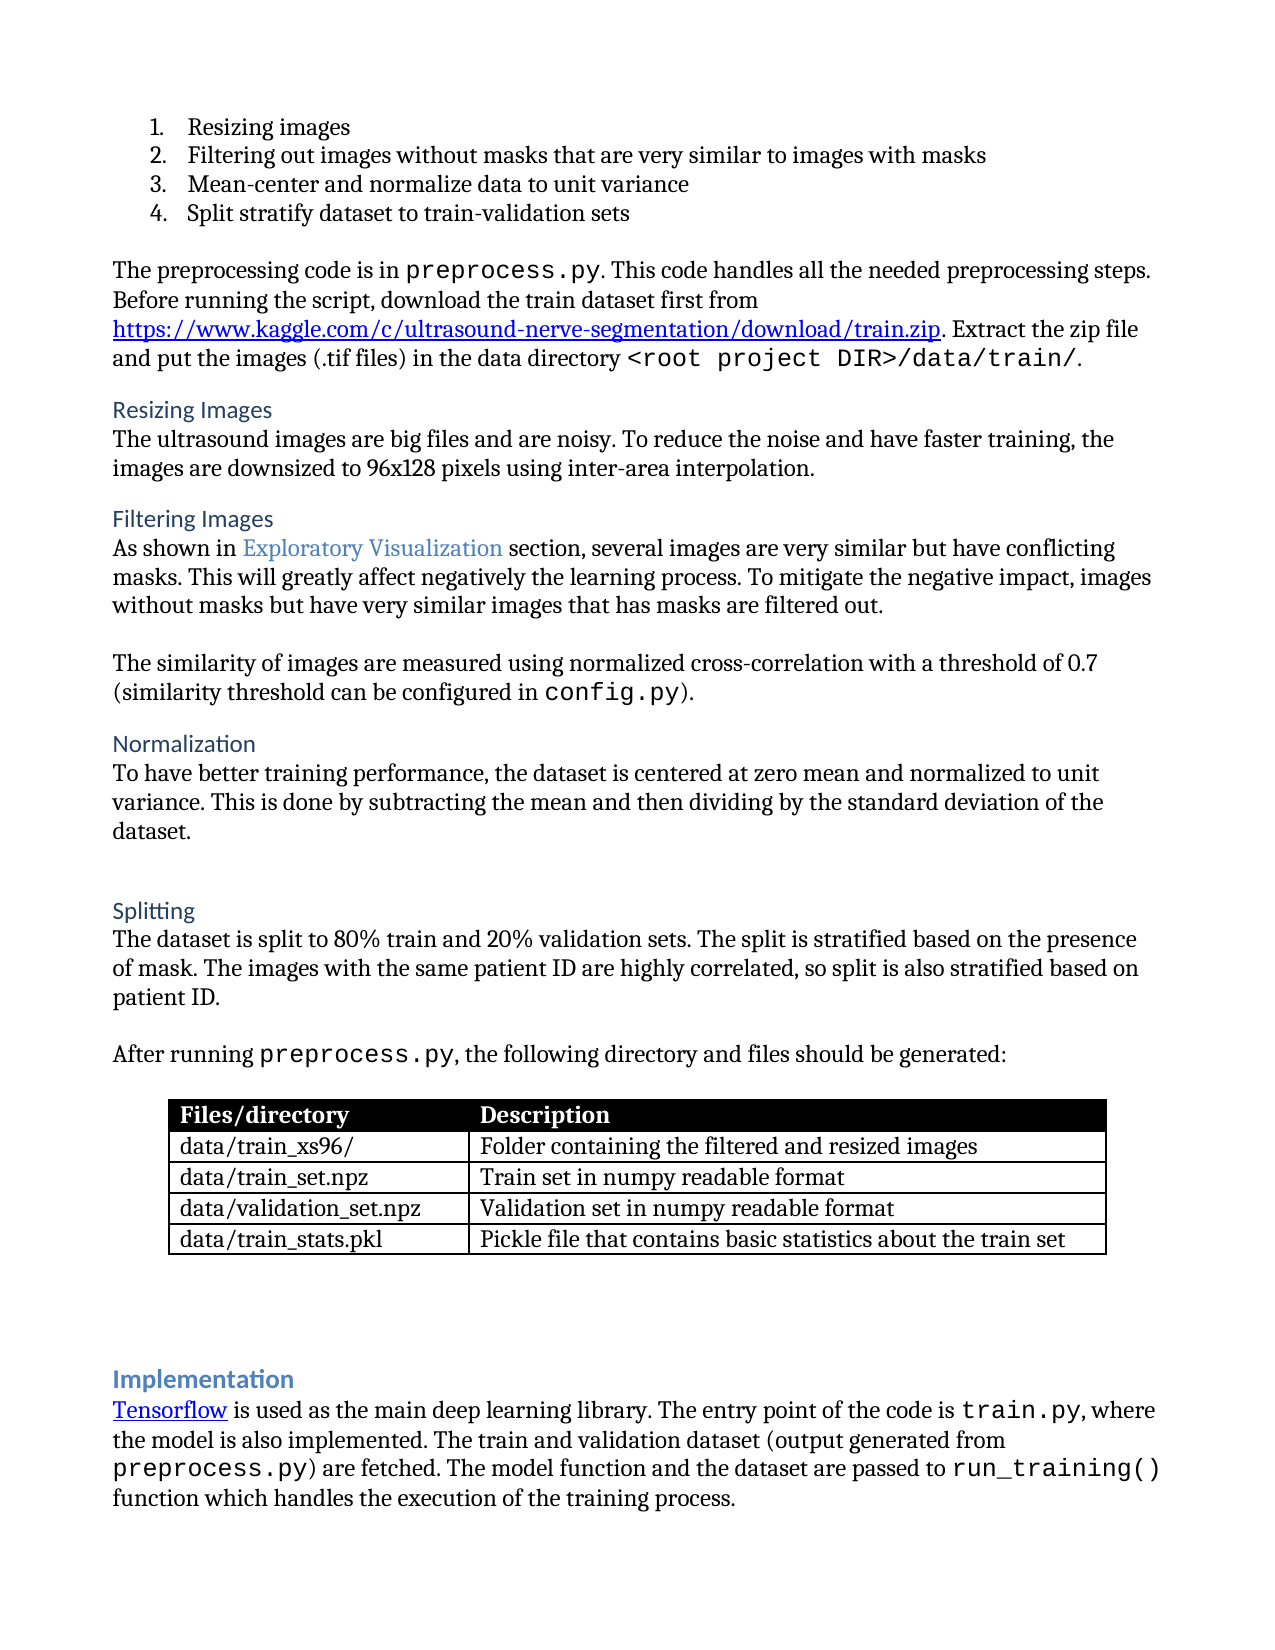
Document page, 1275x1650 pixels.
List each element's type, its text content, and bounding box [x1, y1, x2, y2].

text After running preprocess.py, the following directory and files should be generated: [112, 1040, 1162, 1070]
list Split stratify dataset to train-validation sets [150, 199, 1162, 227]
subtitle Normalization [112, 728, 1162, 759]
table_cell data/validation_set.npz [170, 1194, 468, 1222]
text The similarity of images are measured using normalized cross-correlation with a threshold of 0.7 (similarity threshold can be configured in config.py). [112, 649, 1162, 708]
table_cell Validation set in numpy readable format [470, 1194, 1105, 1222]
text The ultrasound images are big files and are noisy. To reduce the noise and have faster training, the images are downsized to 96x128 pixels using inter-area interpolation. [112, 425, 1162, 483]
list Resizing images [150, 112, 1162, 141]
text Tensorflow is used as the main deep learning library. The entry point of the code is train.py, where the model is also implemented. The train and validation dataset (output generated from preprocess.py) are fetched. The model function and the dataset are passed to run_training() function which handles the execution of the training process. [112, 1396, 1162, 1513]
subtitle Filtering Images [112, 503, 1162, 534]
table_cell Train set in numpy readable format [470, 1163, 1105, 1192]
list Filtering out images without masks that are very similar to images with masks [150, 141, 1162, 170]
table_header Files/directory [170, 1101, 468, 1130]
table_cell Folder containing the filtered and resized images [470, 1132, 1105, 1161]
subtitle Splitting [112, 895, 1162, 925]
table_cell data/train_xs96/ [170, 1132, 468, 1161]
text To have better training performance, the dataset is centered at zero mean and normalized to unit variance. This is done by subtracting the mean and then dividing by the standard deviation of the dataset. [112, 759, 1162, 845]
subtitle Implementation [112, 1362, 1162, 1396]
table_cell data/train_set.npz [170, 1163, 468, 1192]
text The preprocessing code is in preprocess.py. This code handles all the needed preprocessing steps. Before running the script, download the train dataset first from https://www.kaggle.com/c/ultrasound-nerve-segmentation/download/train.zip. Extract the zip file and put the images (.tif files) in the data directory <root project DIR>/data/train/. [112, 256, 1162, 374]
list Mean-center and normalize data to unit variance [150, 170, 1162, 199]
table_cell Pickle file that contains basic statistics about the train set [470, 1225, 1105, 1253]
table_header Description [470, 1101, 1105, 1130]
text As shown in Exploratory Visualization section, several images are very similar but have conflicting masks. This will greatly affect negatively the learning process. To mitigate the negative impact, images without masks but have very similar images that has masks are filtered out. [112, 534, 1162, 620]
table_cell data/train_stats.pkl [170, 1225, 468, 1253]
subtitle Resizing Images [112, 394, 1162, 425]
text The dataset is split to 80% train and 20% validation sets. The split is stratified based on the presence of mask. The images with the same patient ID are highly correlated, so split is also stratified based on patient ID. [112, 925, 1162, 1012]
